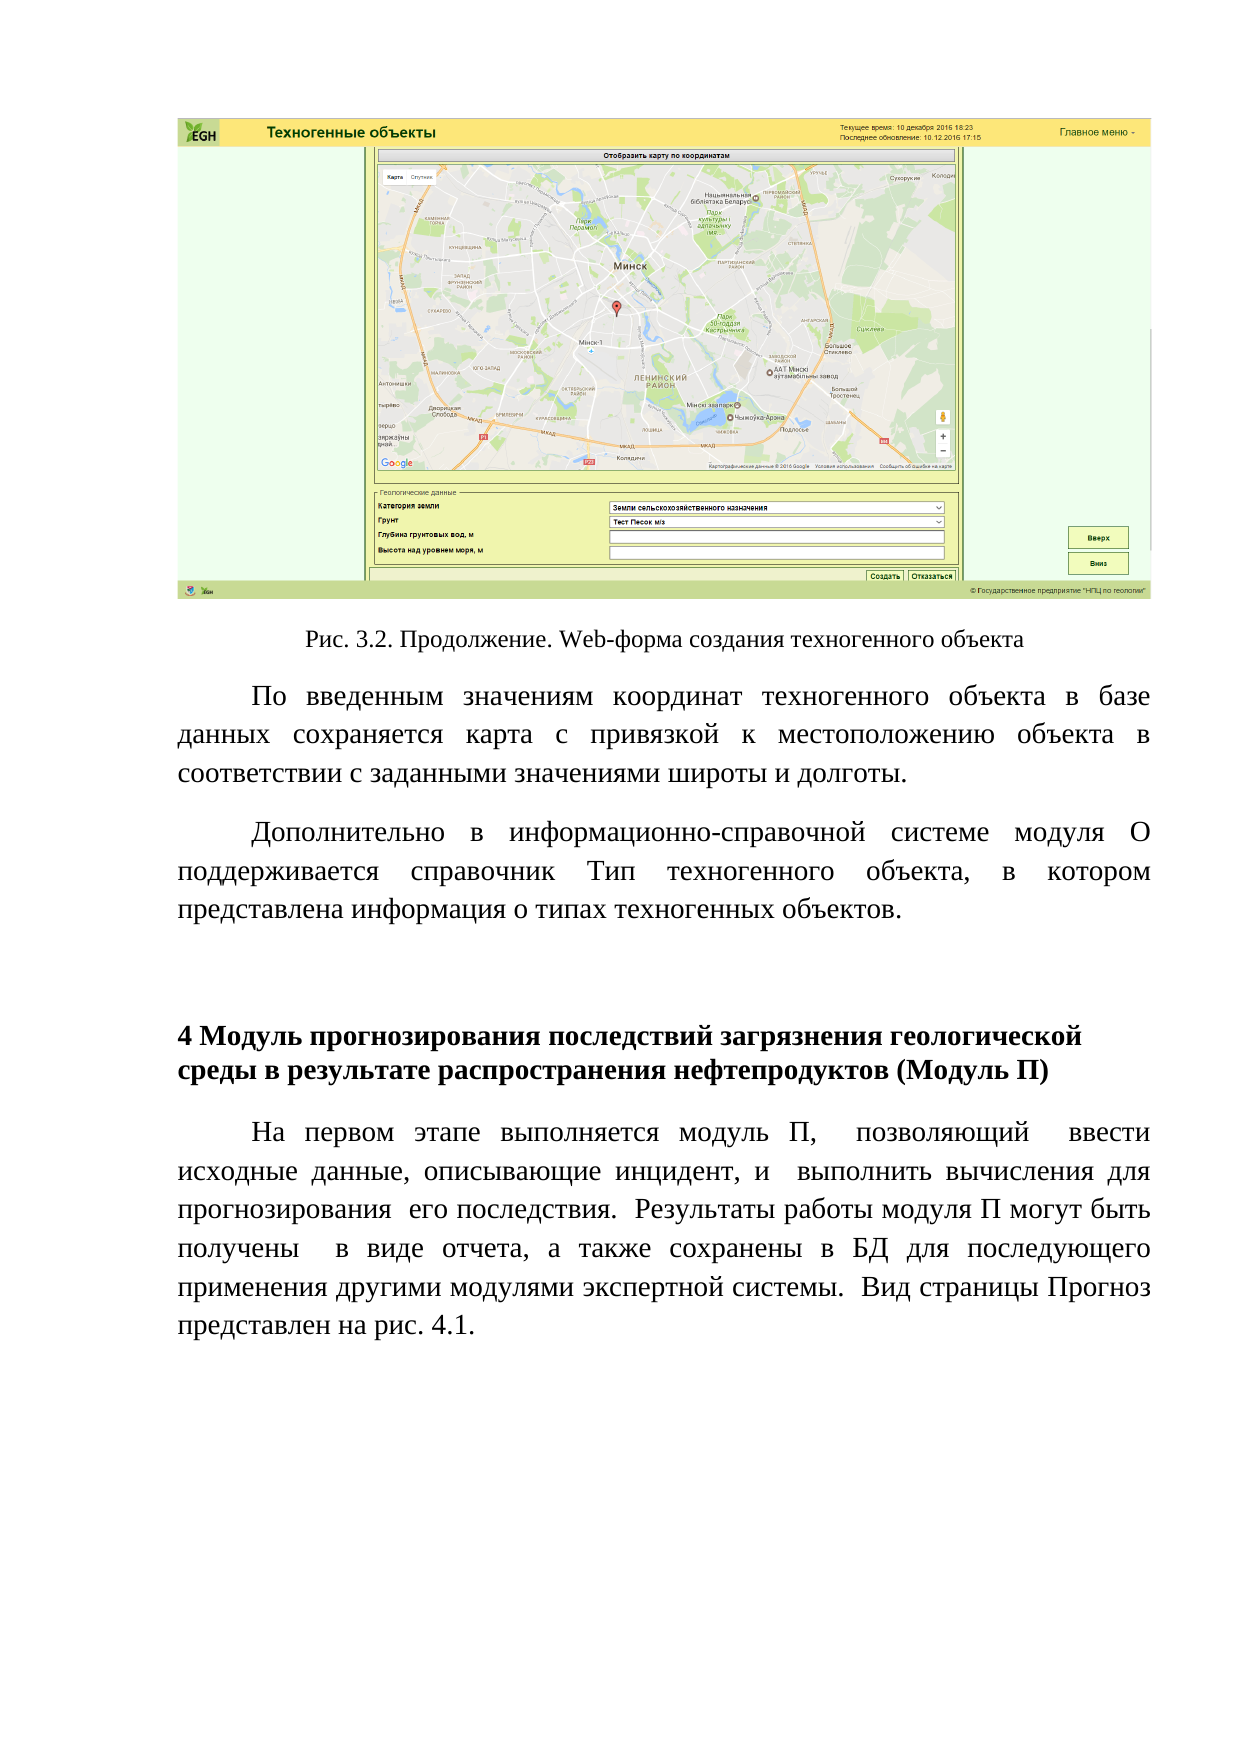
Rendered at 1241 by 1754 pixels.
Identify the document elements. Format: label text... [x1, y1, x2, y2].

text Дополнительно в информационно-справочной системе модуля О поддерживается справочник Тип техногенного объекта, в котором представлена информация о типах техногенных объектов. [177, 814, 1152, 925]
subtitle 4 Модуль прогнозирования последствий загрязнения геологической среды в результате распространения нефтепродуктов (Модуль П) [177, 1018, 1152, 1085]
text Рис. 3.2. Продолжение. Web-форма создания техногенного объекта [177, 624, 1152, 653]
text На первом этапе выполняется модуль П, позволяющий ввести исходные данные, описывающие инцидент, и выполнить вычисления для прогнозирования его последствия. Результаты работы модуля П могут быть получены в виде отчета, а также сохранены в БД для последующего применения другими модулями экспертной системы. Вид страницы Прогноз представлен на рис. 4.1. [177, 1114, 1152, 1341]
text По введенным значениям координат техногенного объекта в базе данных сохраняется карта с привязкой к местоположению объекта в соответствии с заданными значениями широты и долготы. [177, 678, 1152, 788]
picture [177, 118, 1152, 599]
